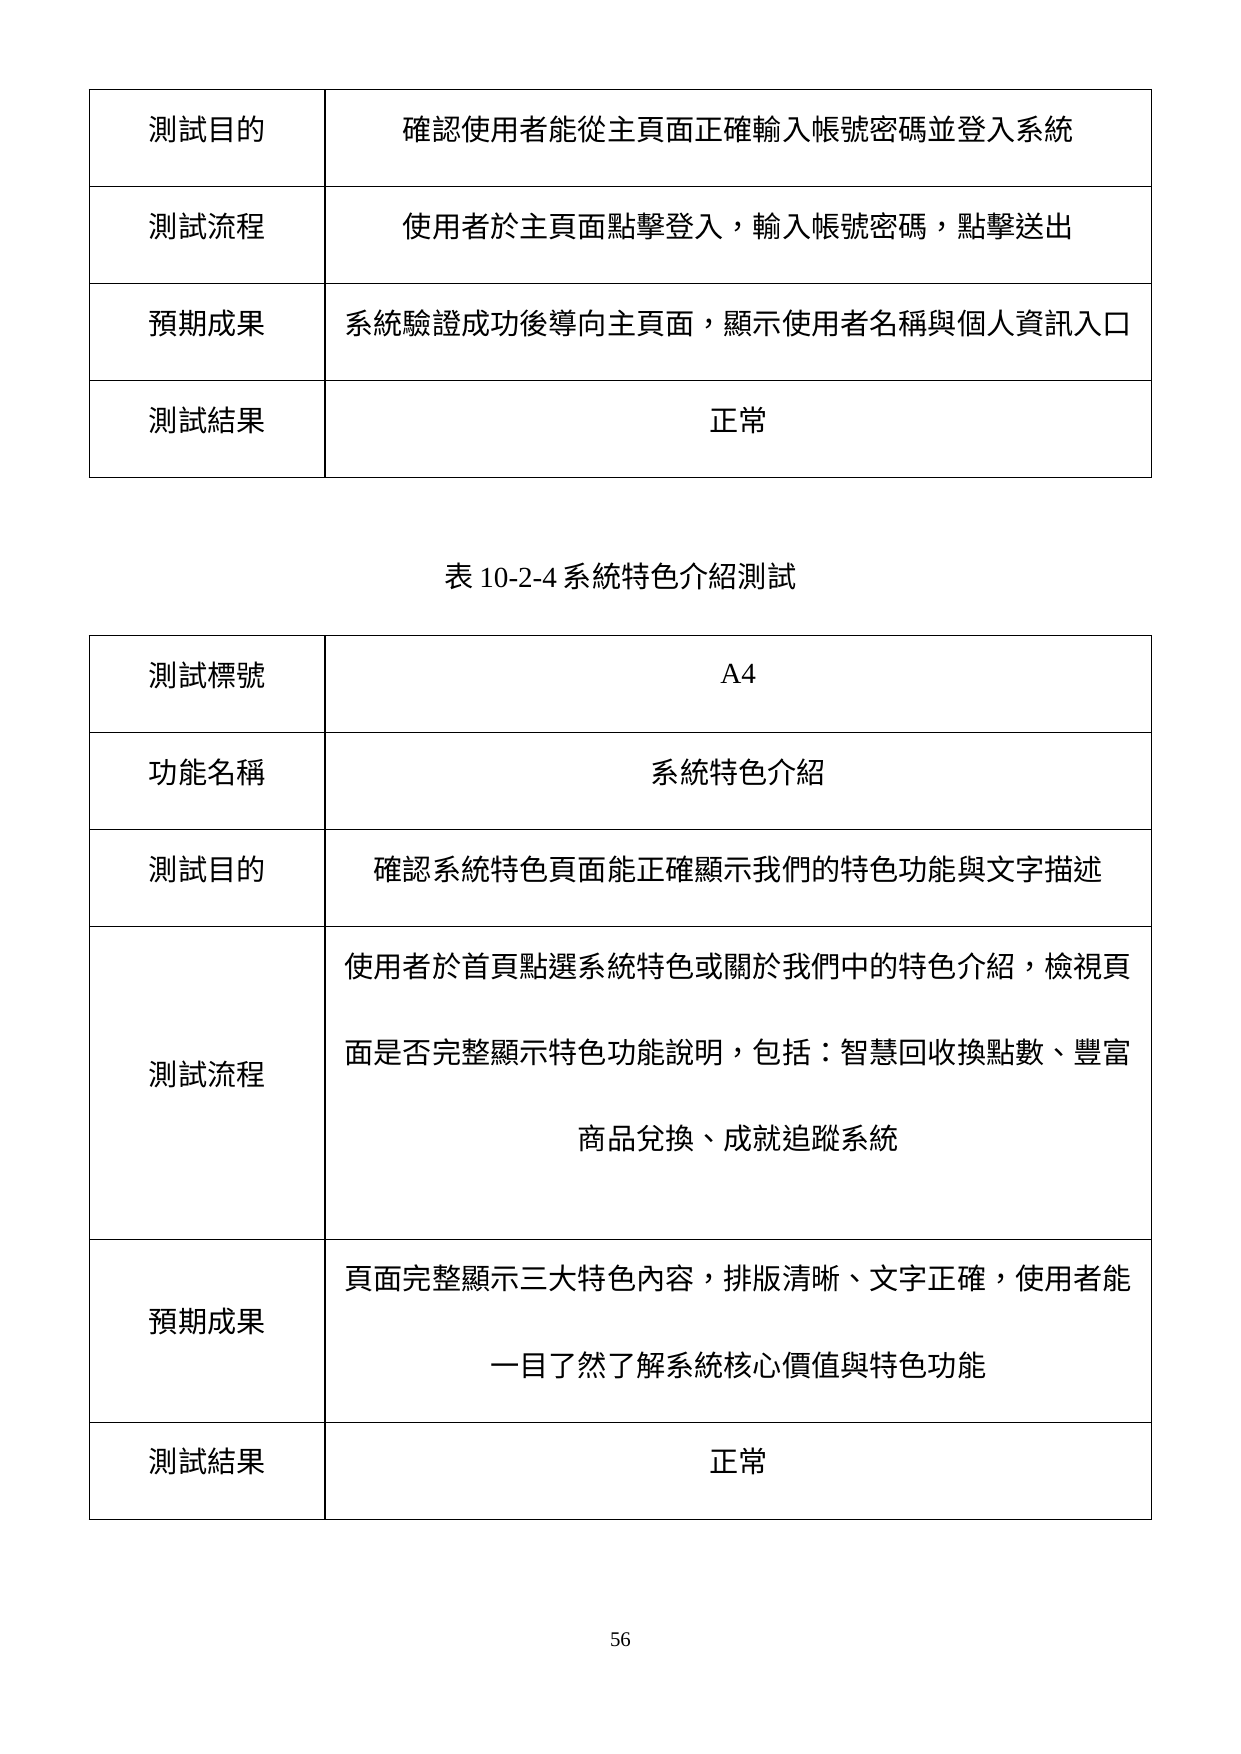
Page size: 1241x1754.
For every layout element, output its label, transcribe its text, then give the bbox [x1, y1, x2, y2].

table_cell 功能名稱 [90, 733, 324, 829]
table_cell 測試流程 [90, 927, 324, 1238]
table_cell 正常 [326, 1423, 1151, 1519]
table_cell 測試結果 [90, 1423, 324, 1519]
table_cell 使用者於主頁面點擊登入，輸入帳號密碼，點擊送出 [326, 187, 1151, 283]
table_cell 預期成果 [90, 1240, 324, 1422]
table_cell 測試目的 [90, 90, 324, 186]
table_header 測試標號 [90, 636, 324, 732]
table_cell 確認使用者能從主頁面正確輸入帳號密碼並登入系統 [326, 90, 1151, 186]
table_cell 系統驗證成功後導向主頁面，顯示使用者名稱與個人資訊入口 [326, 284, 1151, 380]
table_cell 測試目的 [90, 830, 324, 926]
table_cell 測試流程 [90, 187, 324, 283]
table_cell 頁面完整顯示三大特色內容，排版清晰、文字正確，使用者能一目了然了解系統核心價值與特色功能 [326, 1240, 1151, 1422]
table_cell 使用者於首頁點選系統特色或關於我們中的特色介紹，檢視頁面是否完整顯示特色功能說明，包括：智慧回收換點數、豐富商品兌換、成就追蹤系統 [326, 927, 1151, 1238]
table_cell 預期成果 [90, 284, 324, 380]
table_header A4 [326, 636, 1151, 732]
table_cell 系統特色介紹 [326, 733, 1151, 829]
table_cell 測試結果 [90, 381, 324, 477]
table_cell 正常 [326, 381, 1151, 477]
text 表10-2-4系統特色介紹測試 [89, 537, 1152, 612]
table_cell 確認系統特色頁面能正確顯示我們的特色功能與文字描述 [326, 830, 1151, 926]
